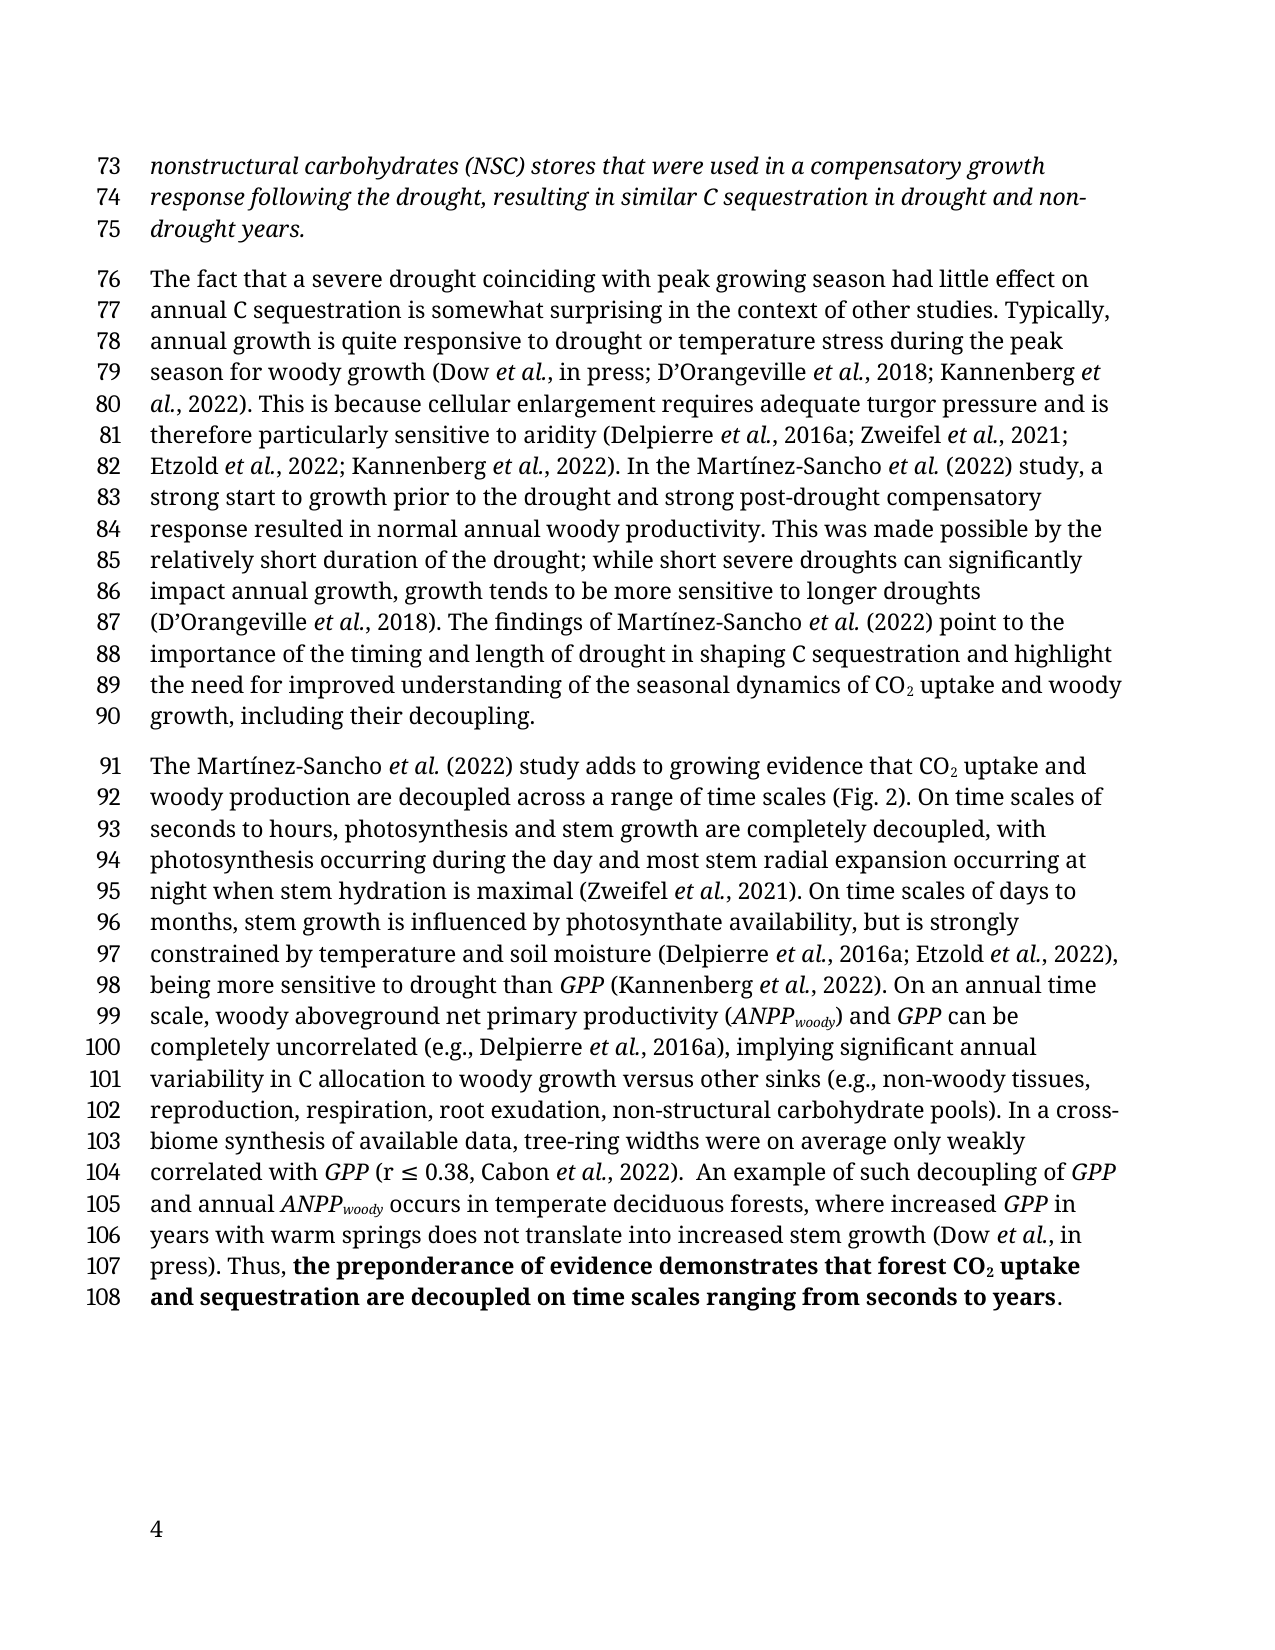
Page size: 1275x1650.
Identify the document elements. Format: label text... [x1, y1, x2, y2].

text The fact that a severe drought coinciding with peak growing season had little effect on annual C sequestration is somewhat surprising in the context of other studies. Typically, annual growth is quite responsive to drought or temperature stress during the peak season for woody growth (Dow et al., in press; D’Orangeville et al., 2018; Kannenberg et al., 2022). This is because cellular enlargement requires adequate turgor pressure and is therefore particularly sensitive to aridity (Delpierre et al., 2016a; Zweifel et al., 2021; Etzold et al., 2022; Kannenberg et al., 2022). In the Martínez-Sancho et al. (2022) study, a strong start to growth prior to the drought and strong post-drought compensatory response resulted in normal annual woody productivity. This was made possible by the relatively short duration of the drought; while short severe droughts can significantly impact annual growth, growth tends to be more sensitive to longer droughts (D’Orangeville et al., 2018). The findings of Martínez-Sancho et al. (2022) point to the importance of the timing and length of drought in shaping C sequestration and highlight the need for improved understanding of the seasonal dynamics of CO2 uptake and woody growth, including their decoupling. [150, 262, 1125, 731]
text The Martínez-Sancho et al. (2022) study adds to growing evidence that CO2 uptake and woody production are decoupled across a range of time scales (Fig. 2). On time scales of seconds to hours, photosynthesis and stem growth are completely decoupled, with photosynthesis occurring during the day and most stem radial expansion occurring at night when stem hydration is maximal (Zweifel et al., 2021). On time scales of days to months, stem growth is influenced by photosynthate availability, but is strongly constrained by temperature and soil moisture (Delpierre et al., 2016a; Etzold et al., 2022), being more sensitive to drought than GPP (Kannenberg et al., 2022). On an annual time scale, woody aboveground net primary productivity (ANPPwoody) and GPP can be completely uncorrelated (e.g., Delpierre et al., 2016a), implying significant annual variability in C allocation to woody growth versus other sinks (e.g., non-woody tissues, reproduction, respiration, root exudation, non-structural carbohydrate pools). In a cross-biome synthesis of available data, tree-ring widths were on average only weakly correlated with GPP (r ≤ 0.38, Cabon et al., 2022). An example of such decoupling of GPP and annual ANPPwoody occurs in temperate deciduous forests, where increased GPP in years with warm springs does not translate into increased stem growth (Dow et al., in press). Thus, the preponderance of evidence demonstrates that forest CO2 uptake and sequestration are decoupled on time scales ranging from seconds to years. [150, 750, 1125, 1312]
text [150, 150, 1125, 244]
